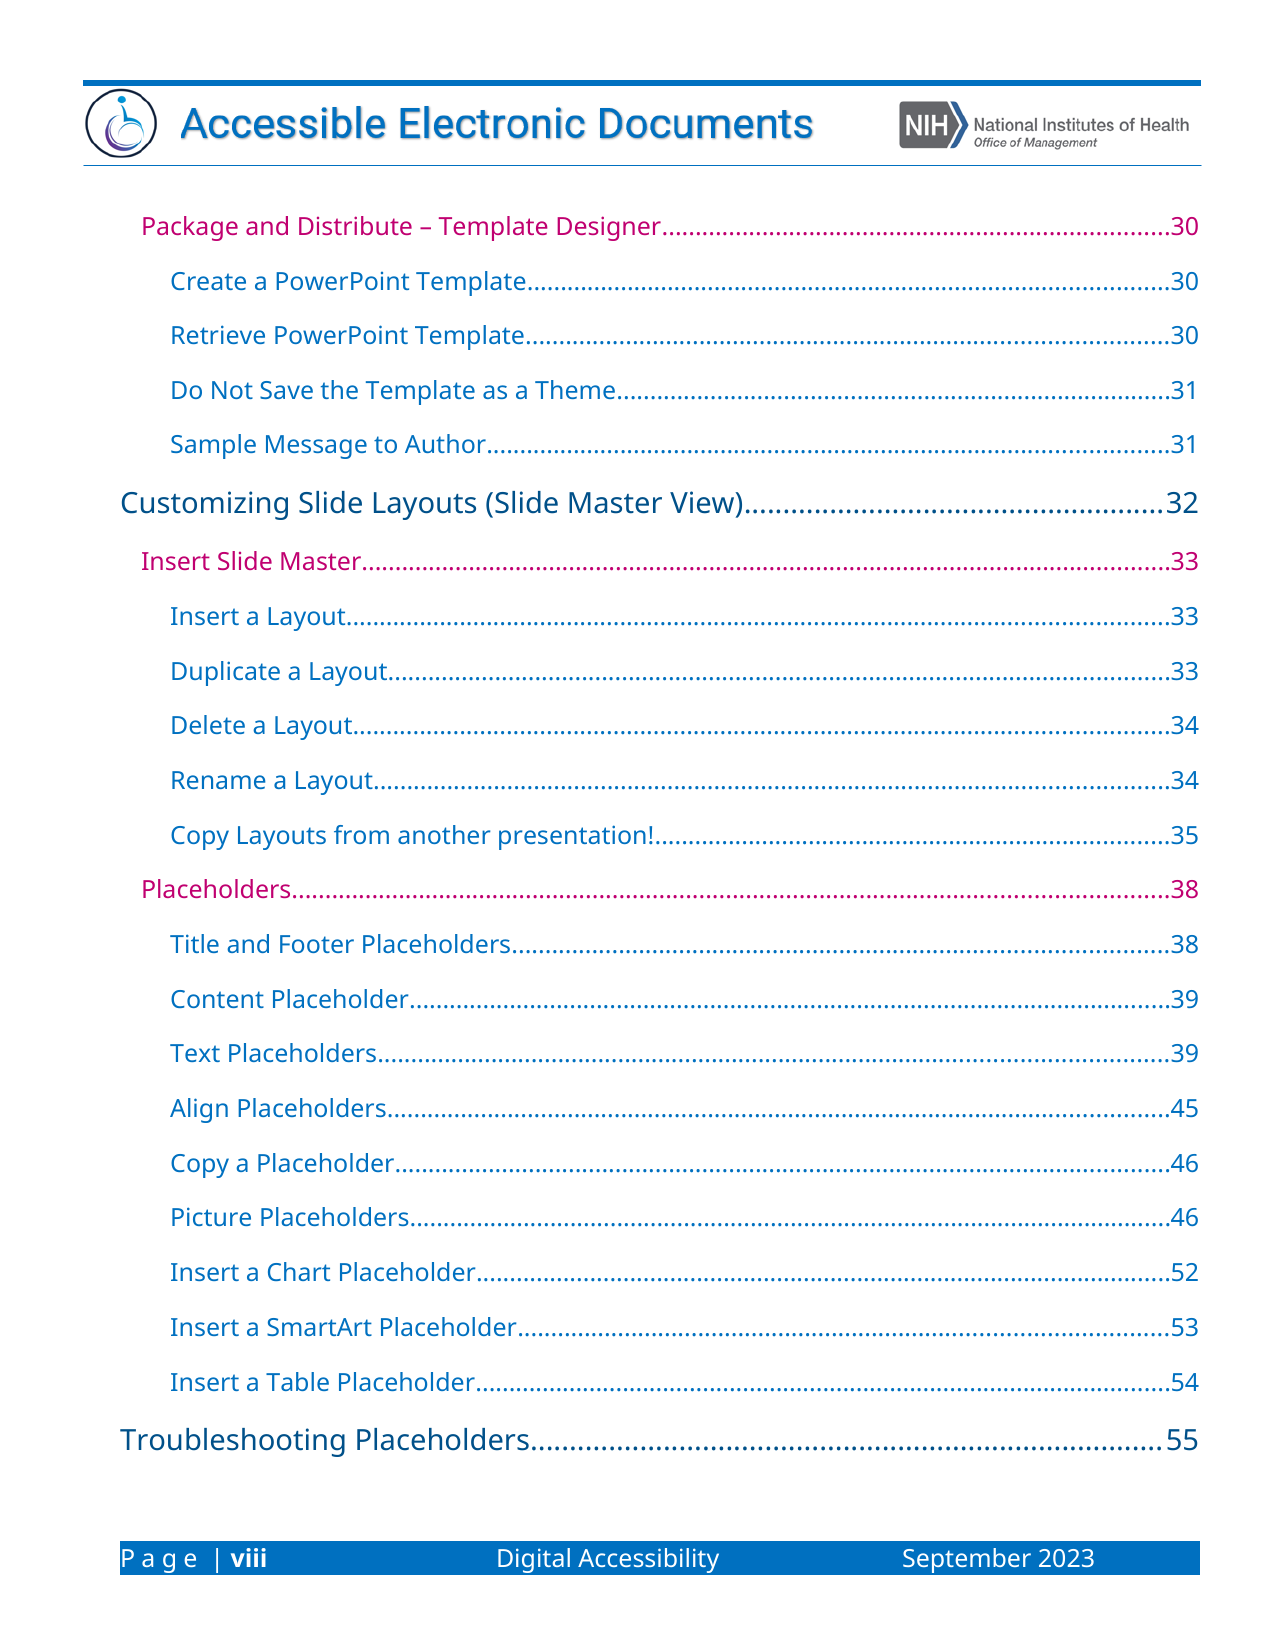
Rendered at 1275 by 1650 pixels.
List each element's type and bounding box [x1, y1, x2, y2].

picture [75, 75, 1210, 171]
